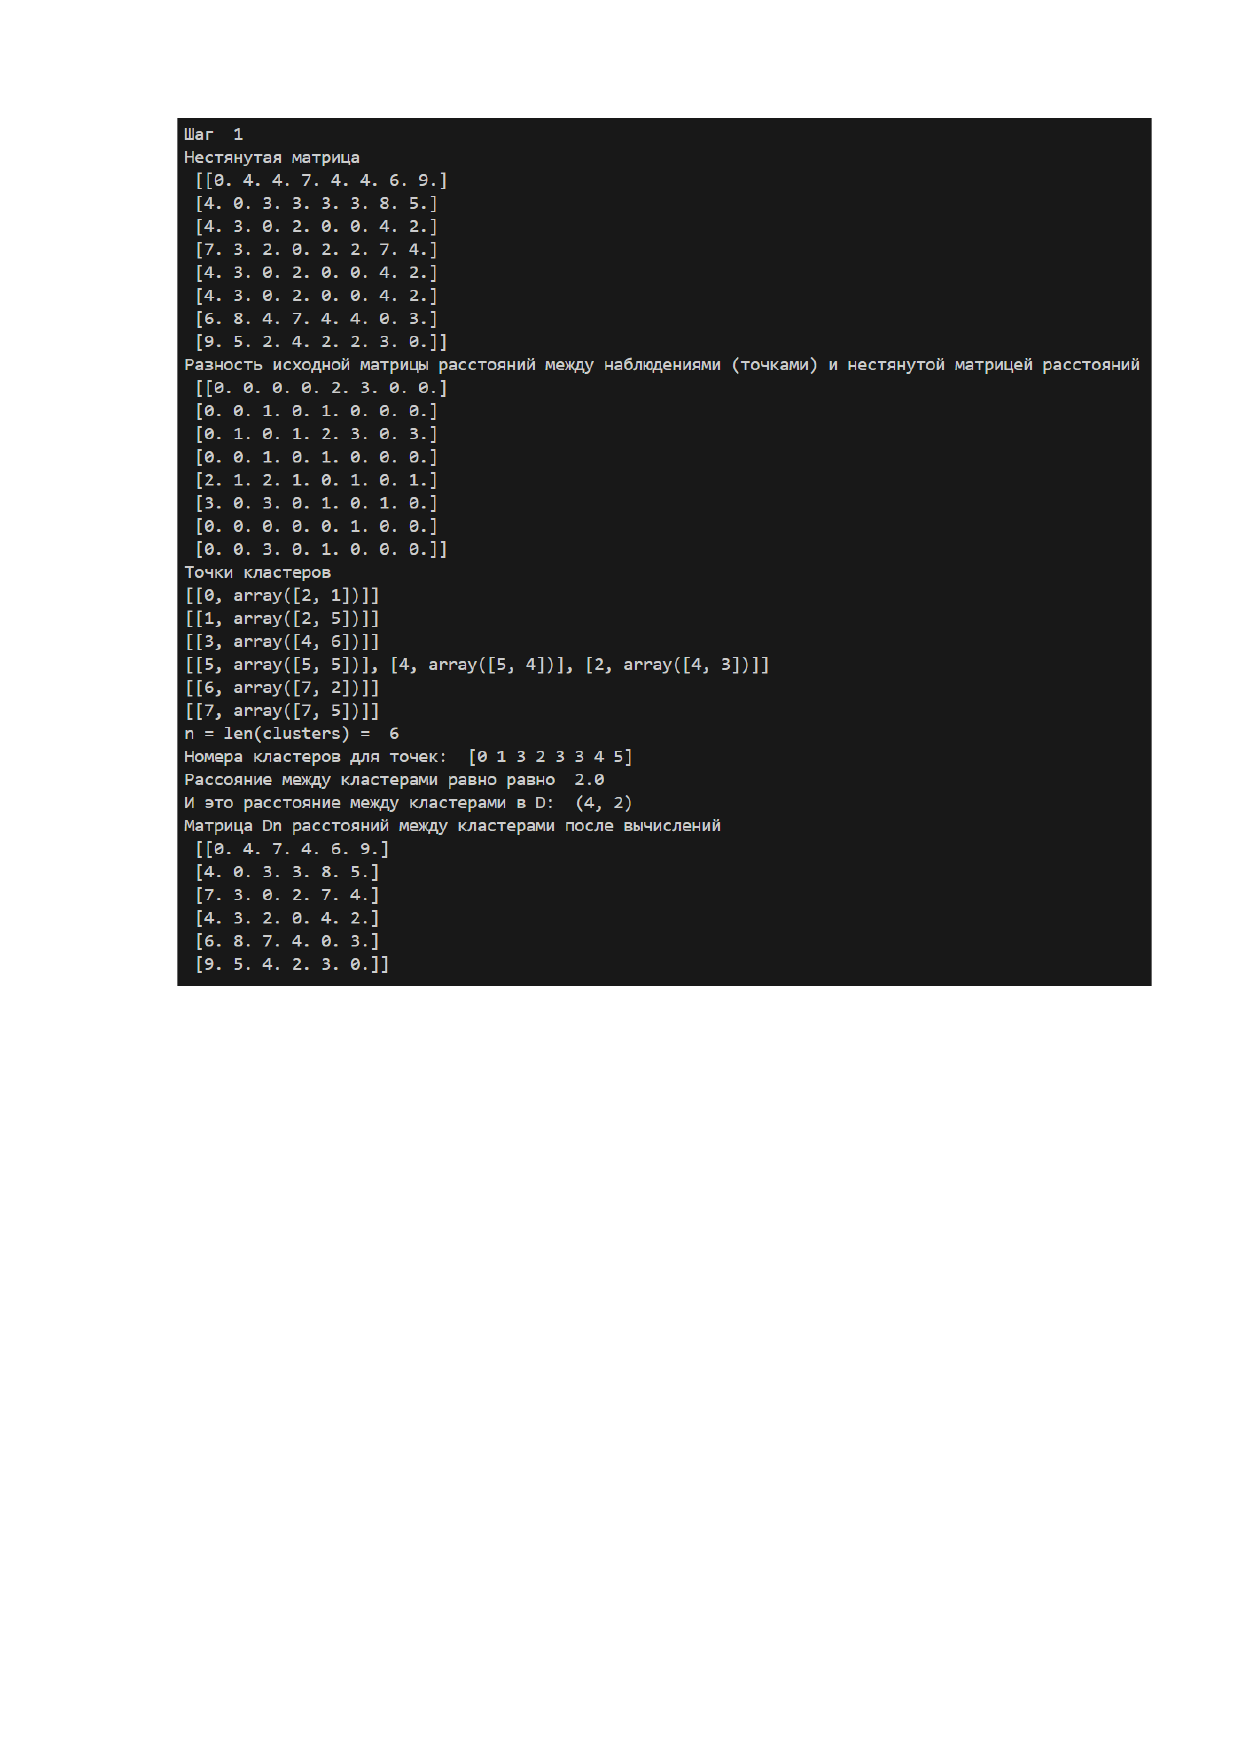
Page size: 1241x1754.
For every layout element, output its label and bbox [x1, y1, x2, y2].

picture [177, 118, 1152, 986]
